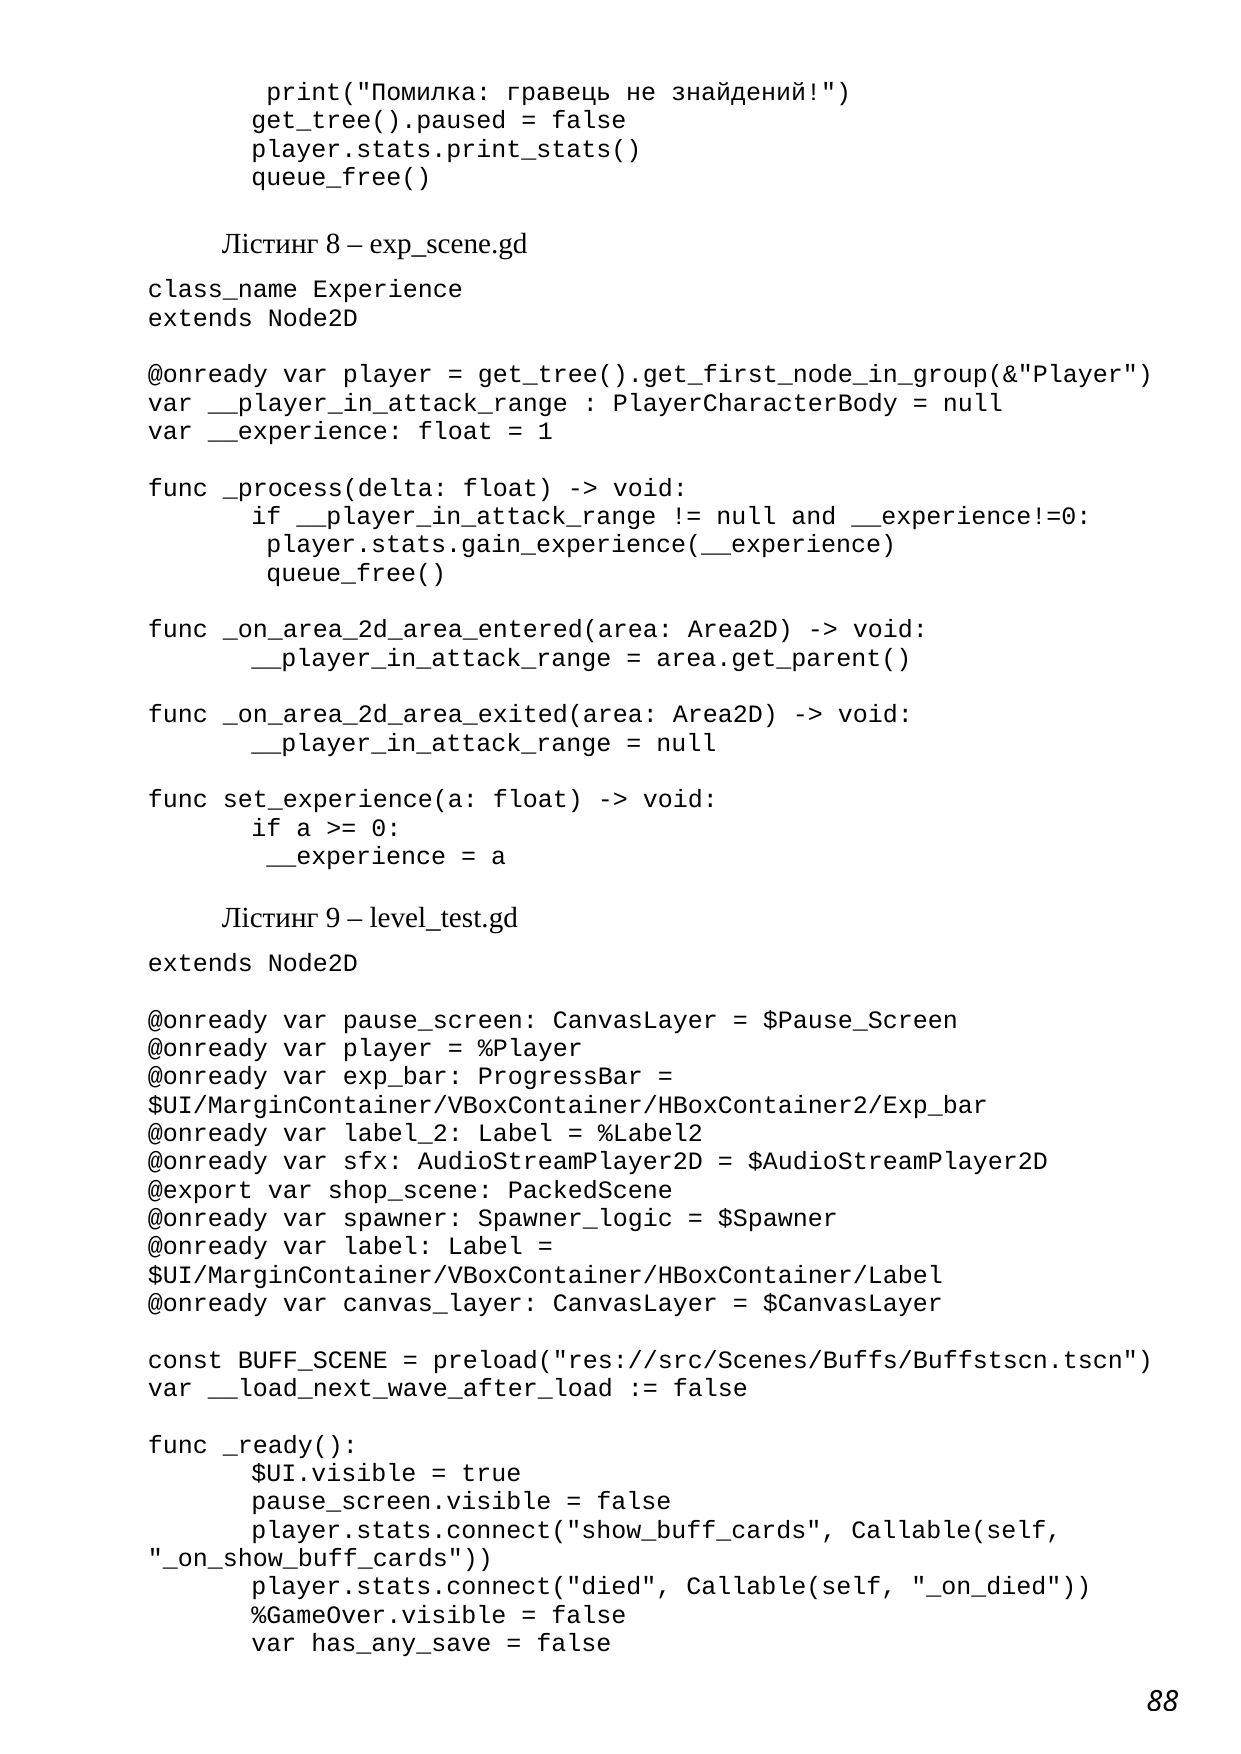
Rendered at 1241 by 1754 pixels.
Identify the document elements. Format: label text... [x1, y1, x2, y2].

text pause_screen.visible = false [148, 1489, 1196, 1517]
text if a >= 0: [148, 815, 1196, 844]
text Лістинг 8 – exp_scene.gd [148, 227, 1196, 260]
text func set_experience(a: float) -> void: [148, 787, 1196, 815]
text extends Node2D [148, 951, 1196, 979]
text queue_free() [148, 560, 1196, 589]
text __player_in_attack_range = area.get_parent() [148, 645, 1196, 674]
text const BUFF_SCENE = preload("res://src/Scenes/Buffs/Buffstscn.tscn") [148, 1347, 1196, 1376]
text @onready var player = %Player [148, 1036, 1196, 1064]
text extends Node2D [148, 305, 1196, 334]
text func _process(delta: float) -> void: [148, 475, 1196, 504]
text print("Помилка: гравець не знайдений!") [148, 80, 1196, 108]
text Лістинг 9 – level_test.gd [148, 900, 1196, 934]
text func _on_area_2d_area_exited(area: Area2D) -> void: [148, 702, 1196, 730]
text $UI.visible = true [148, 1461, 1196, 1489]
text @onready var pause_screen: CanvasLayer = $Pause_Screen [148, 1007, 1196, 1036]
text __experience = a [148, 844, 1196, 872]
text @onready var spawner: Spawner_logic = $Spawner [148, 1206, 1196, 1234]
text @export var shop_scene: PackedScene [148, 1177, 1196, 1206]
text var __player_in_attack_range : PlayerCharacterBody = null [148, 390, 1196, 419]
text if __player_in_attack_range != null and __experience!=0: [148, 504, 1196, 532]
text func _on_area_2d_area_entered(area: Area2D) -> void: [148, 617, 1196, 645]
text @onready var canvas_layer: CanvasLayer = $CanvasLayer [148, 1291, 1196, 1319]
text __player_in_attack_range = null [148, 730, 1196, 759]
text @onready var sfx: AudioStreamPlayer2D = $AudioStreamPlayer2D [148, 1149, 1196, 1177]
text get_tree().paused = false [148, 108, 1196, 136]
text player.stats.connect("died", Callable(self, "_on_died")) [148, 1574, 1196, 1602]
text @onready var player = get_tree().get_first_node_in_group(&"Player") [148, 362, 1196, 390]
text var has_any_save = false [148, 1631, 1196, 1659]
text @onready var exp_bar: ProgressBar = $UI/MarginContainer/VBoxContainer/HBoxContainer2/Exp_bar [148, 1064, 1196, 1121]
text @onready var label: Label = $UI/MarginContainer/VBoxContainer/HBoxContainer/Label [148, 1234, 1196, 1291]
text player.stats.print_stats() [148, 136, 1196, 165]
text @onready var label_2: Label = %Label2 [148, 1121, 1196, 1149]
text %GameOver.visible = false [148, 1602, 1196, 1631]
text queue_free() [148, 165, 1196, 193]
text class_name Experience [148, 277, 1196, 305]
text player.stats.connect("show_buff_cards", Callable(self, "_on_show_buff_cards")) [148, 1517, 1196, 1574]
text var __experience: float = 1 [148, 419, 1196, 447]
text var __load_next_wave_after_load := false [148, 1376, 1196, 1404]
text player.stats.gain_experience(__experience) [148, 532, 1196, 560]
text func _ready(): [148, 1432, 1196, 1461]
